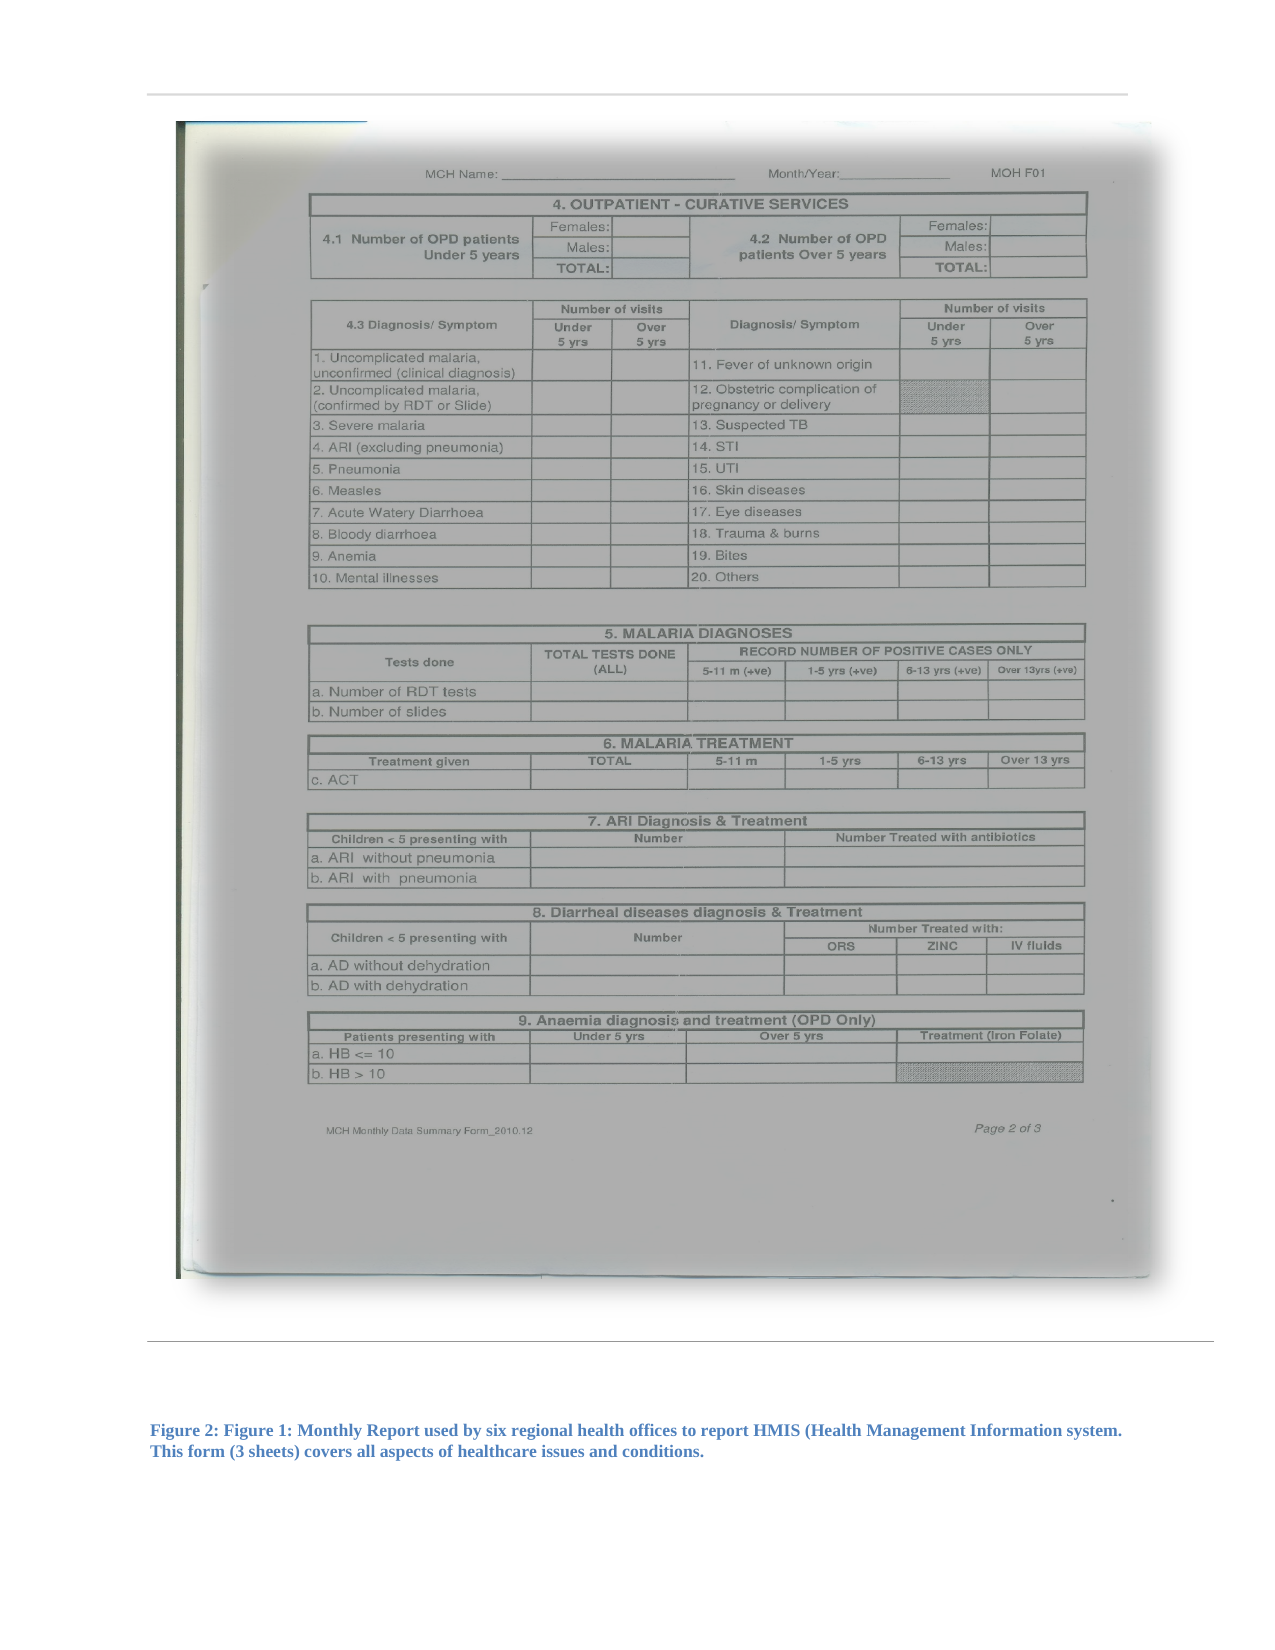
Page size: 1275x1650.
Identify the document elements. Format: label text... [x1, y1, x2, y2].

picture [143, 93, 1217, 1344]
text Figure 2: Figure 1: Monthly Report used by six regional health offices to report HMIS (Health Management Information system. This form (3 sheets) covers all aspects of healthcare issues and conditions. [150, 1420, 1128, 1461]
